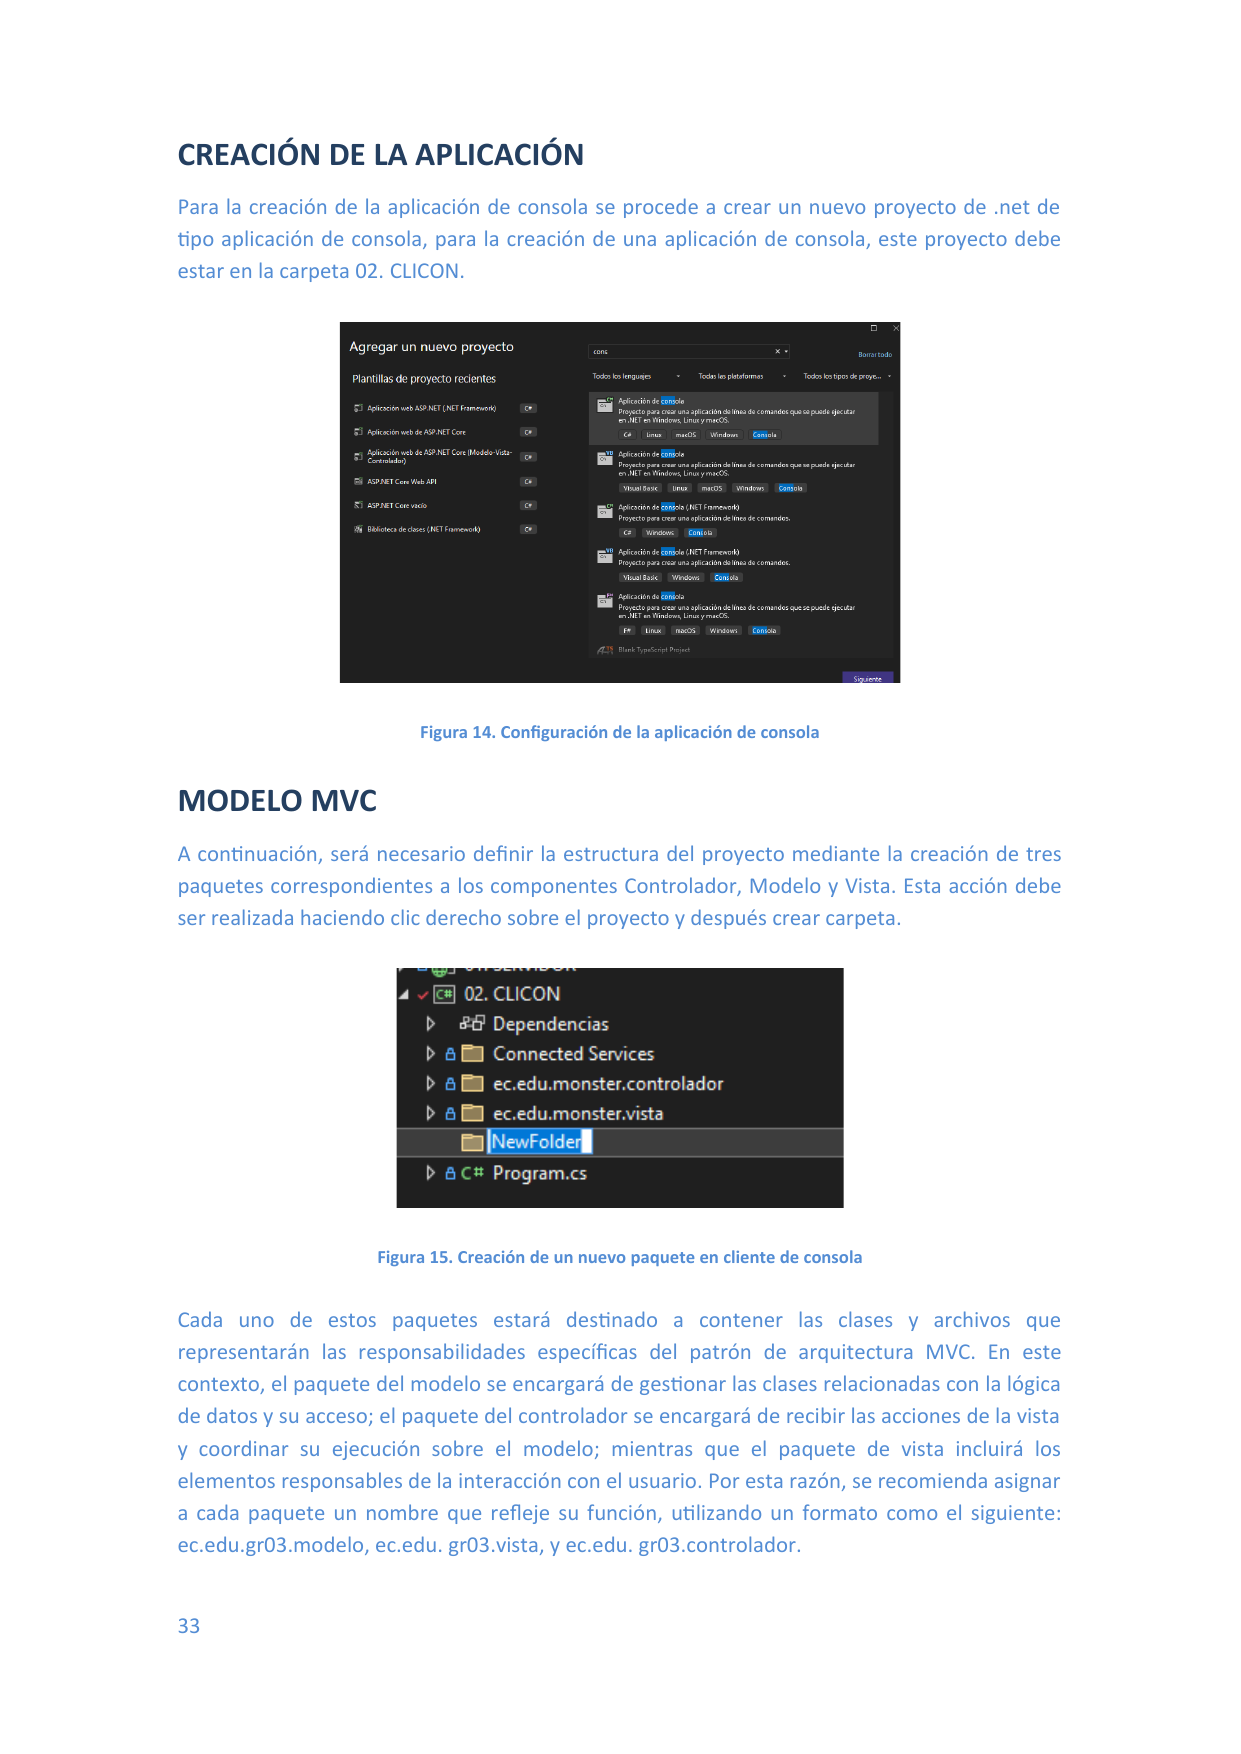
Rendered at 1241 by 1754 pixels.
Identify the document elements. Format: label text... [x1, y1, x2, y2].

picture [396, 968, 844, 1208]
text Para la creación de la aplicación de consola se procede a crear un nuevo proyecto de .net de tipo aplicación de consola, para la creación de una aplicación de consola, este proyecto debe estar en la carpeta 02. CLICON. [177, 192, 1063, 284]
picture [339, 322, 901, 683]
subtitle CREACIÓN DE LA APLICACIÓN [177, 133, 1063, 174]
text A continuación, será necesario definir la estructura del proyecto mediante la creación de tres paquetes correspondientes a los componentes Controlador, Modelo y Vista. Esta acción debe ser realizada haciendo clic derecho sobre el proyecto y después crear carpeta. [177, 839, 1063, 931]
text Cada uno de estos paquetes estará destinado a contener las clases y archivos que representarán las responsabilidades específicas del patrón de arquitectura MVC. En este contexto, el paquete del modelo se encargará de gestionar las clases relacionadas con la lógica de datos y su acceso; el paquete del controlador se encargará de recibir las acciones de la vista y coordinar su ejecución sobre el modelo; mientras que el paquete de vista incluirá los elementos responsables de la interacción con el usuario. Por esta razón, se recomienda asignar a cada paquete un nombre que refleje su función, utilizando un formato como el siguiente: ec.edu.gr03.modelo, ec.edu. gr03.vista, y ec.edu. gr03.controlador. [177, 1305, 1063, 1558]
subtitle MODELO MVC [177, 779, 1063, 820]
text Figura 14. Configuración de la aplicación de consola [177, 720, 1063, 743]
text Figura 15. Creación de un nuevo paquete en cliente de consola [177, 1245, 1063, 1268]
